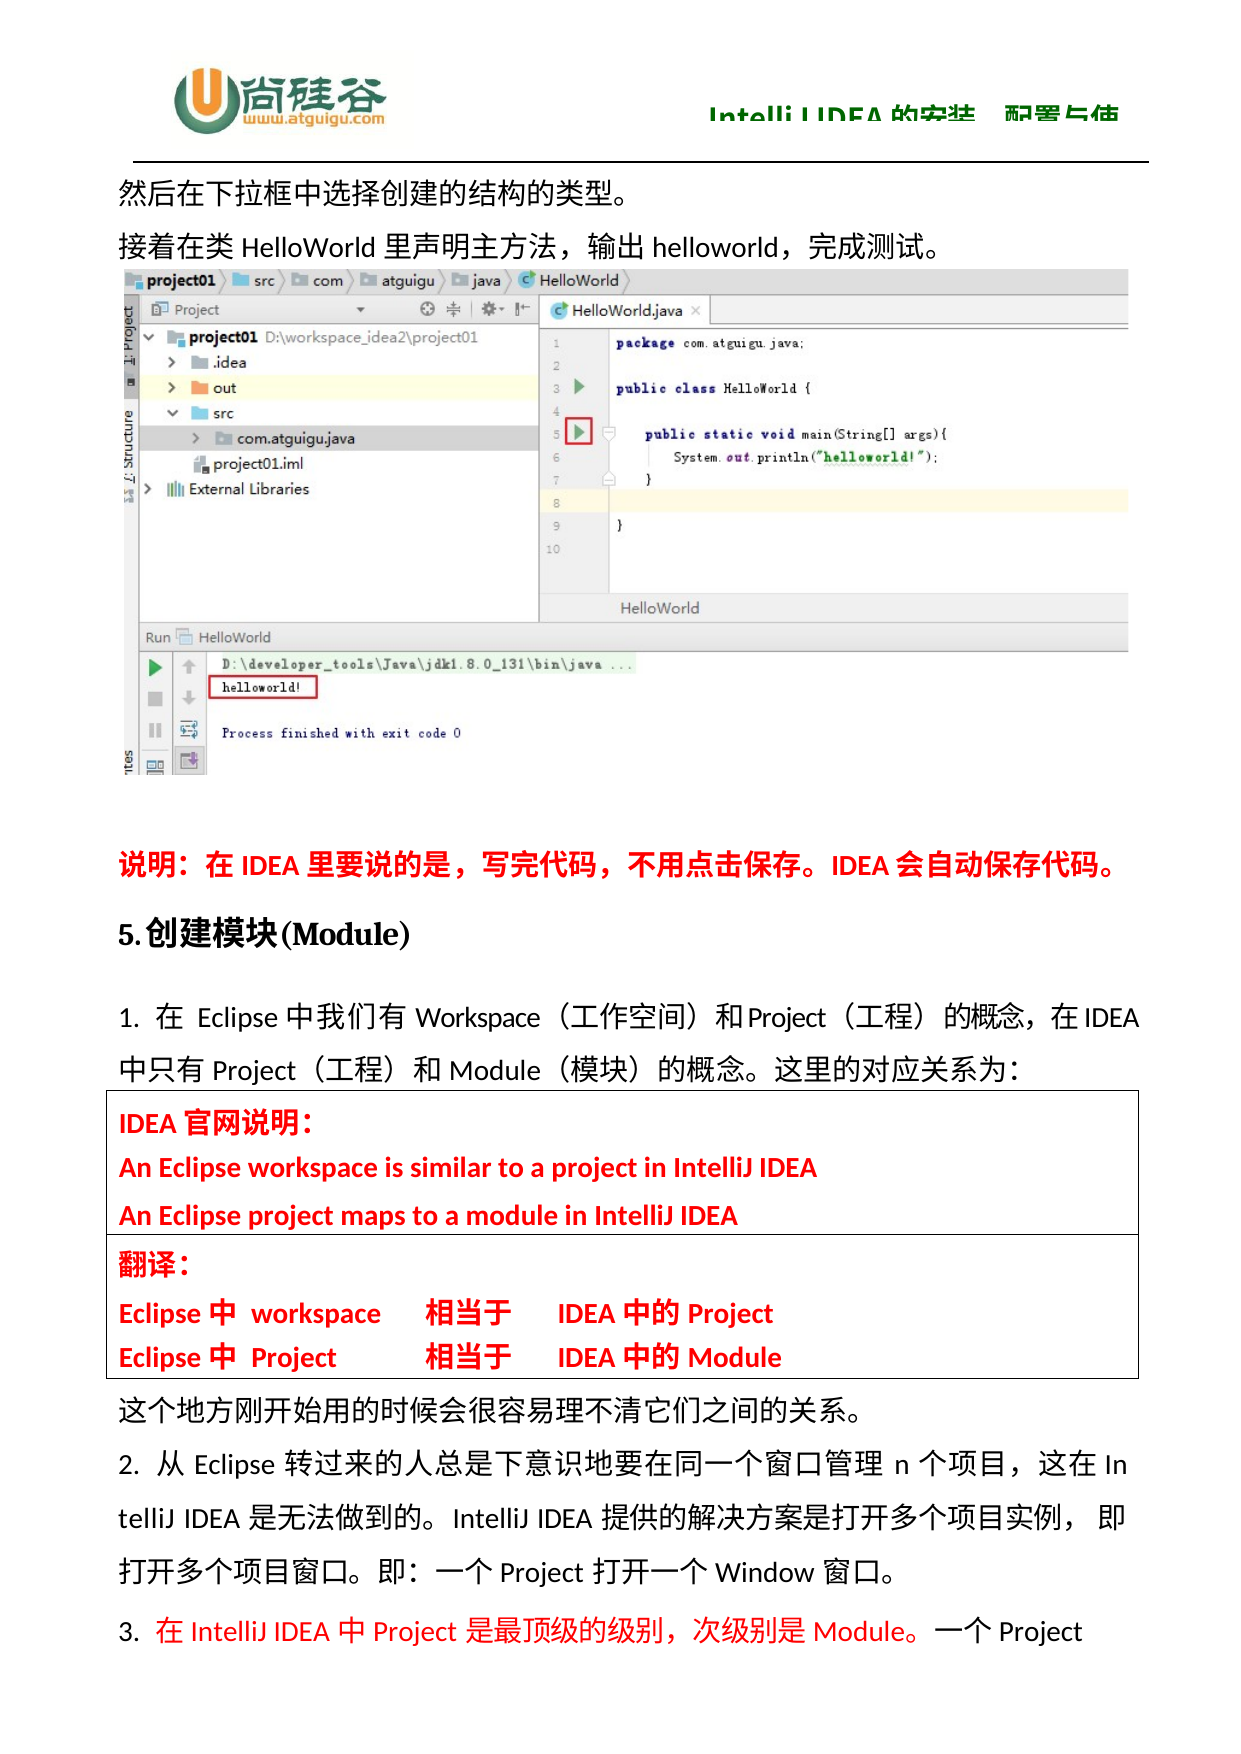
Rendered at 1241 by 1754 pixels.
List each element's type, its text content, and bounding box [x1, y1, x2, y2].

table_cell 翻译： Eclipse 中 workspace 相当于 IDEA 中的 Project Eclipse 中 Project 相当于 IDEA 中的 Module [107, 1235, 1138, 1377]
list 从 Eclipse 转过来的人总是下意识地要在同一个窗口管理 n 个项目，这在IntelliJ IDEA 是无法做到的。IntelliJ IDEA 提供的解决方案是打开多个项目实例， 即打开多个项目窗口。即：一个 Project 打开一个 Window 窗口。 [118, 1441, 1128, 1591]
text 中只有 Project（工程）和 Module（模块）的概念。这里的对应关系为： [118, 1046, 1213, 1089]
list 创建模块(Module) [118, 906, 1213, 954]
text 这个地方刚开始用的时候会很容易理不清它们之间的关系。 [118, 1388, 1213, 1430]
text 接着在类 HelloWorld 里声明主方法，输出 helloworld，完成测试。 [118, 224, 1213, 266]
table_header IDEA 官网说明： An Eclipse workspace is similar to a project in IntelliJ IDEA An Eclipse project maps to a module in IntelliJ IDEA [107, 1091, 1138, 1234]
list 在 IntelliJ IDEA 中 Project 是最顶级的级别，次级别是 Module。一个 Project [118, 1608, 1213, 1650]
subtitle 说明：在 IDEA 里要说的是，写完代码，不用点击保存。IDEA 会自动保存代码。 [118, 842, 1213, 884]
list 在Eclipse 中我们有Workspace（工作空间）和 Project（工程）的概念，在 IDEA [118, 993, 1213, 1036]
picture [124, 269, 1129, 775]
text 然后在下拉框中选择创建的结构的类型。 [118, 171, 1213, 213]
picture [170, 50, 414, 149]
